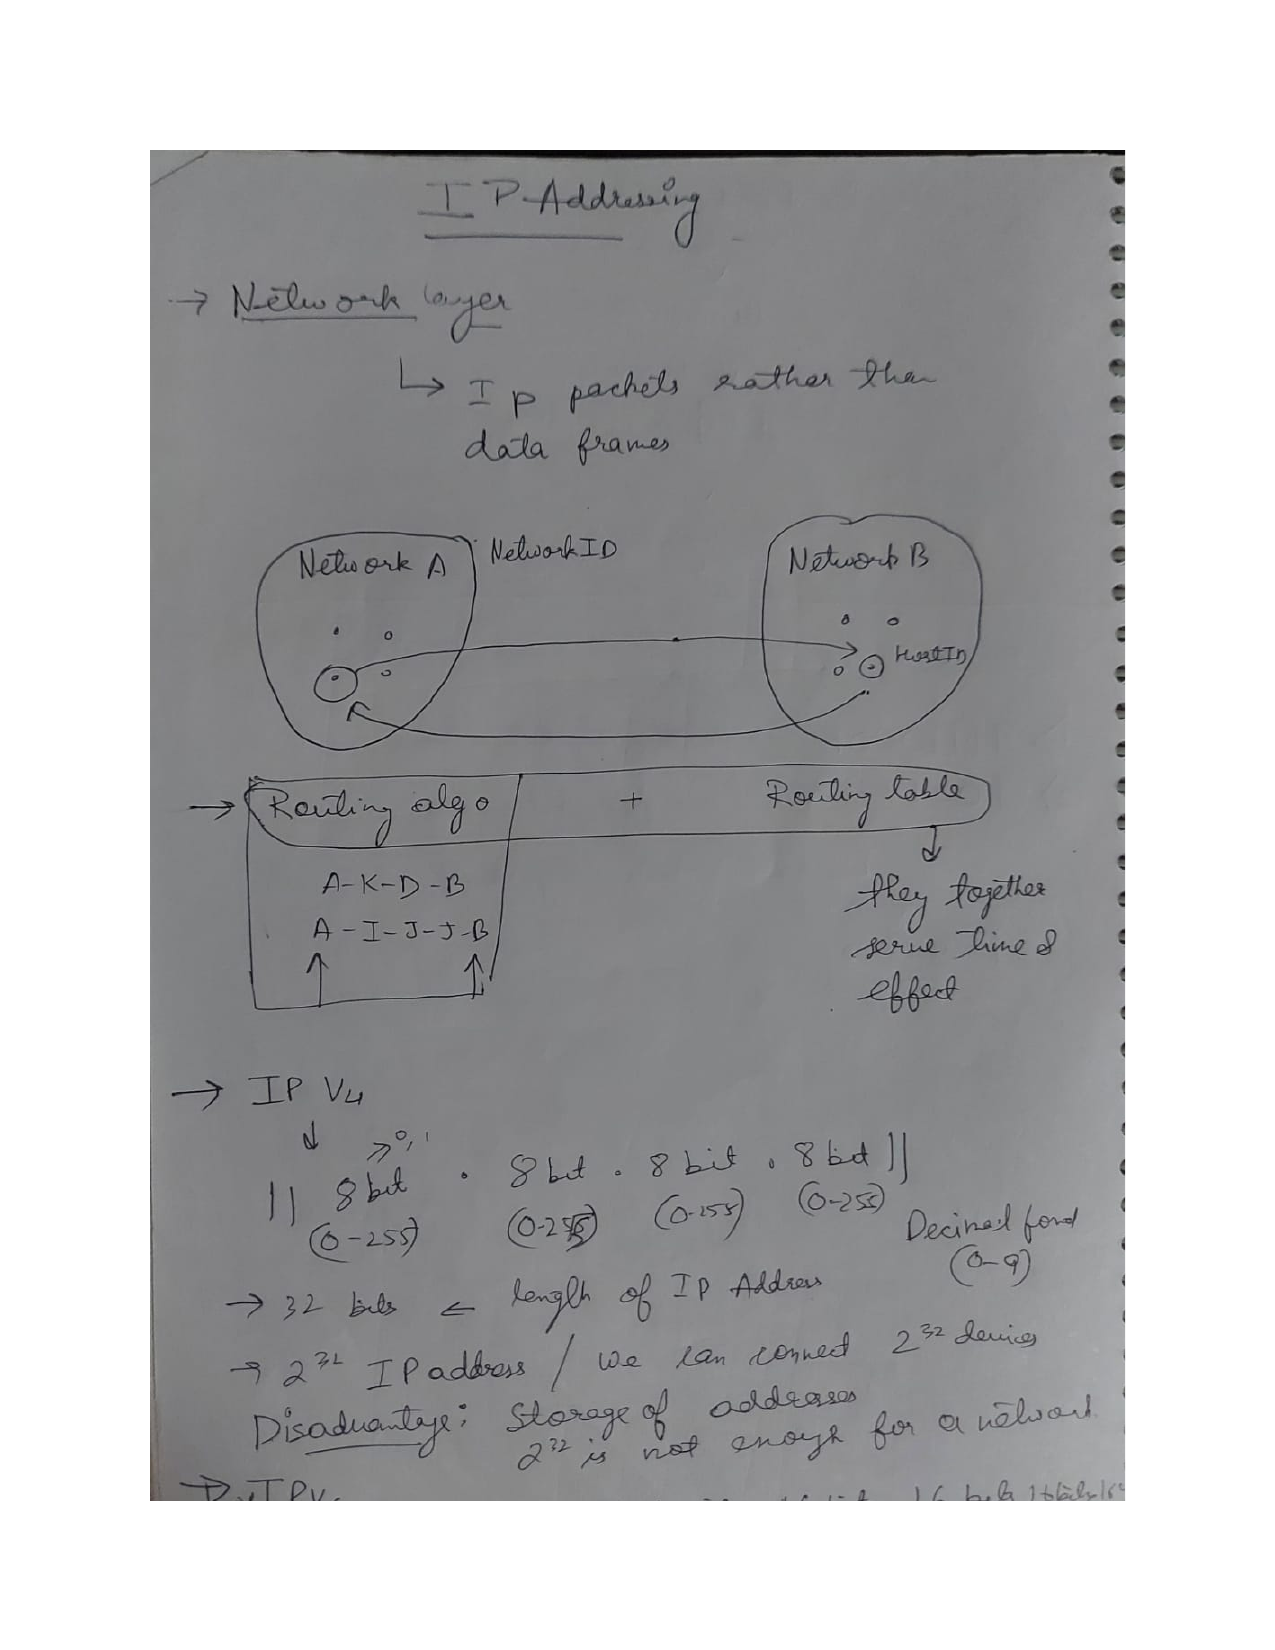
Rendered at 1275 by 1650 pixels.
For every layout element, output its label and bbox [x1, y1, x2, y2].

picture [150, 150, 1125, 1501]
